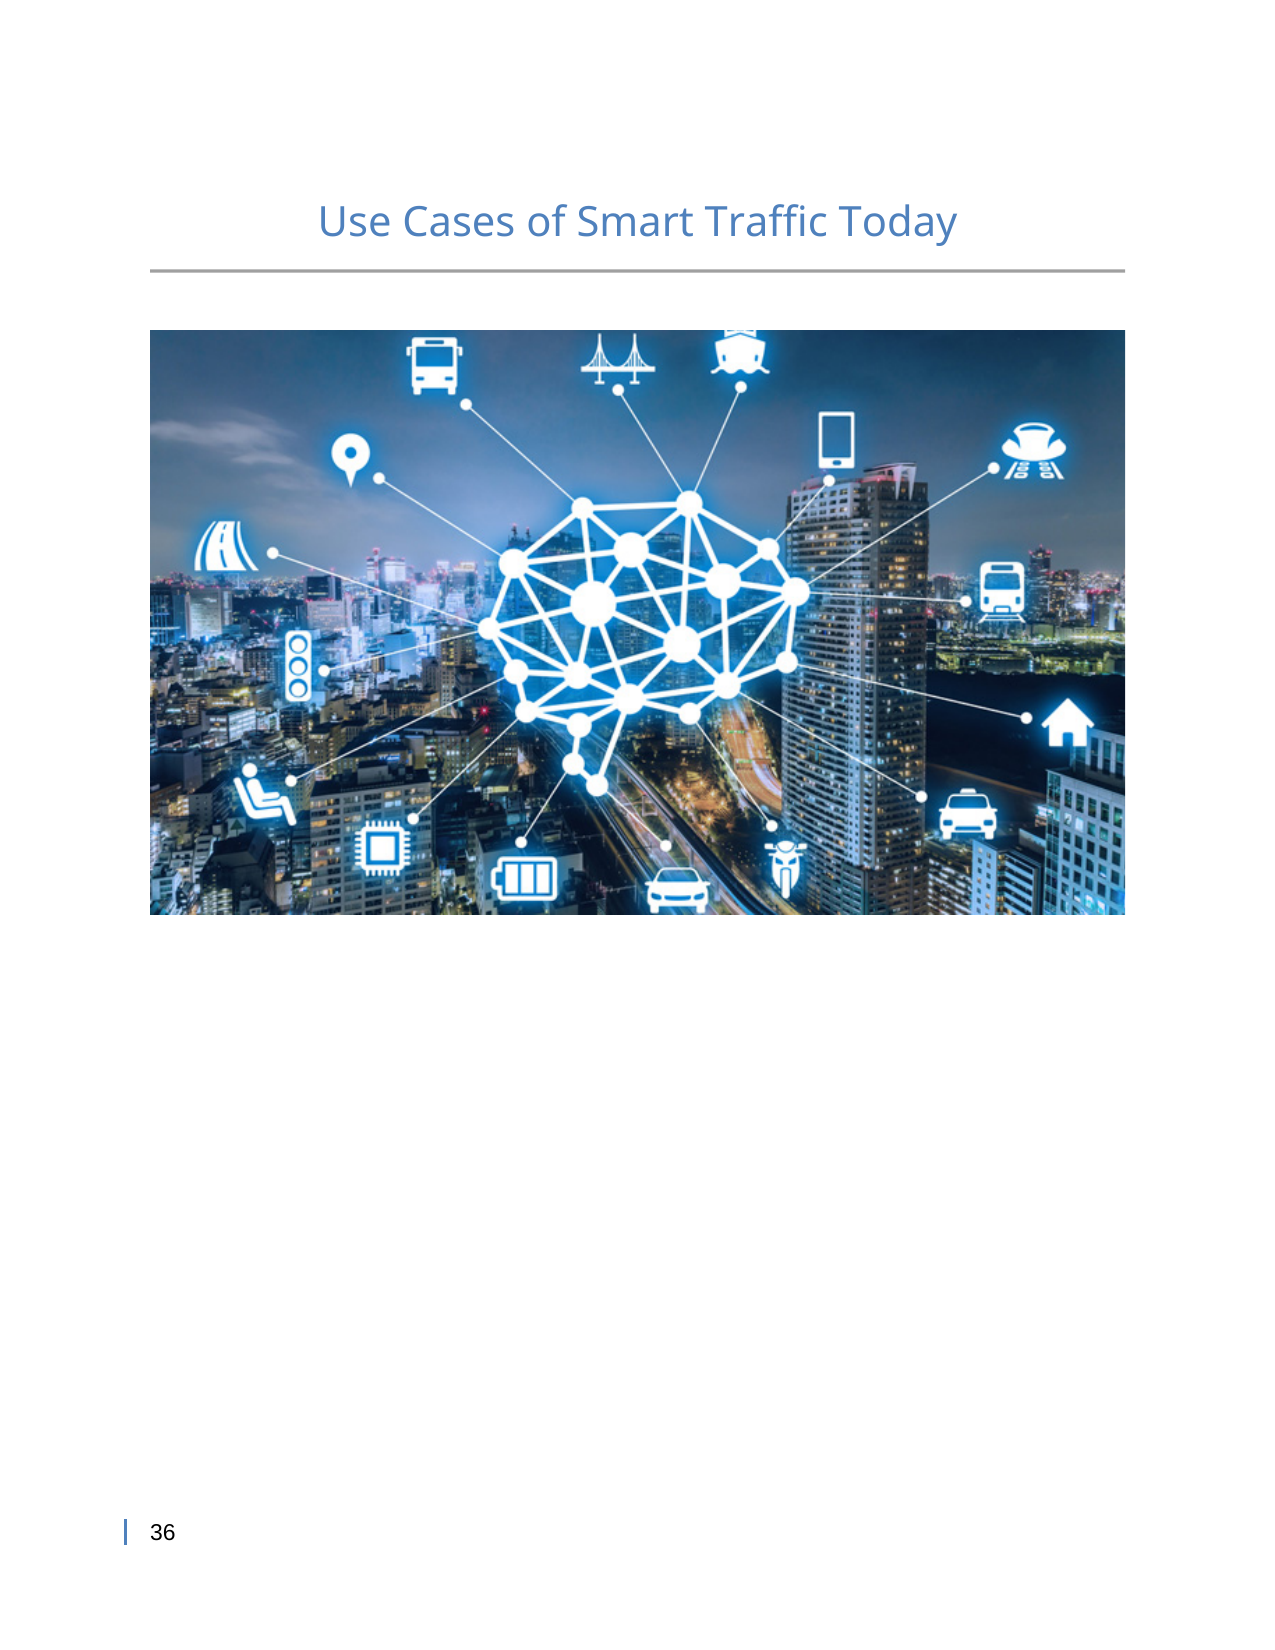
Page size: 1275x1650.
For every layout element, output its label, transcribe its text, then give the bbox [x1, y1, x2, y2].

picture [150, 330, 1125, 915]
subtitle Use Cases of Smart Traffic Today [150, 192, 1125, 248]
